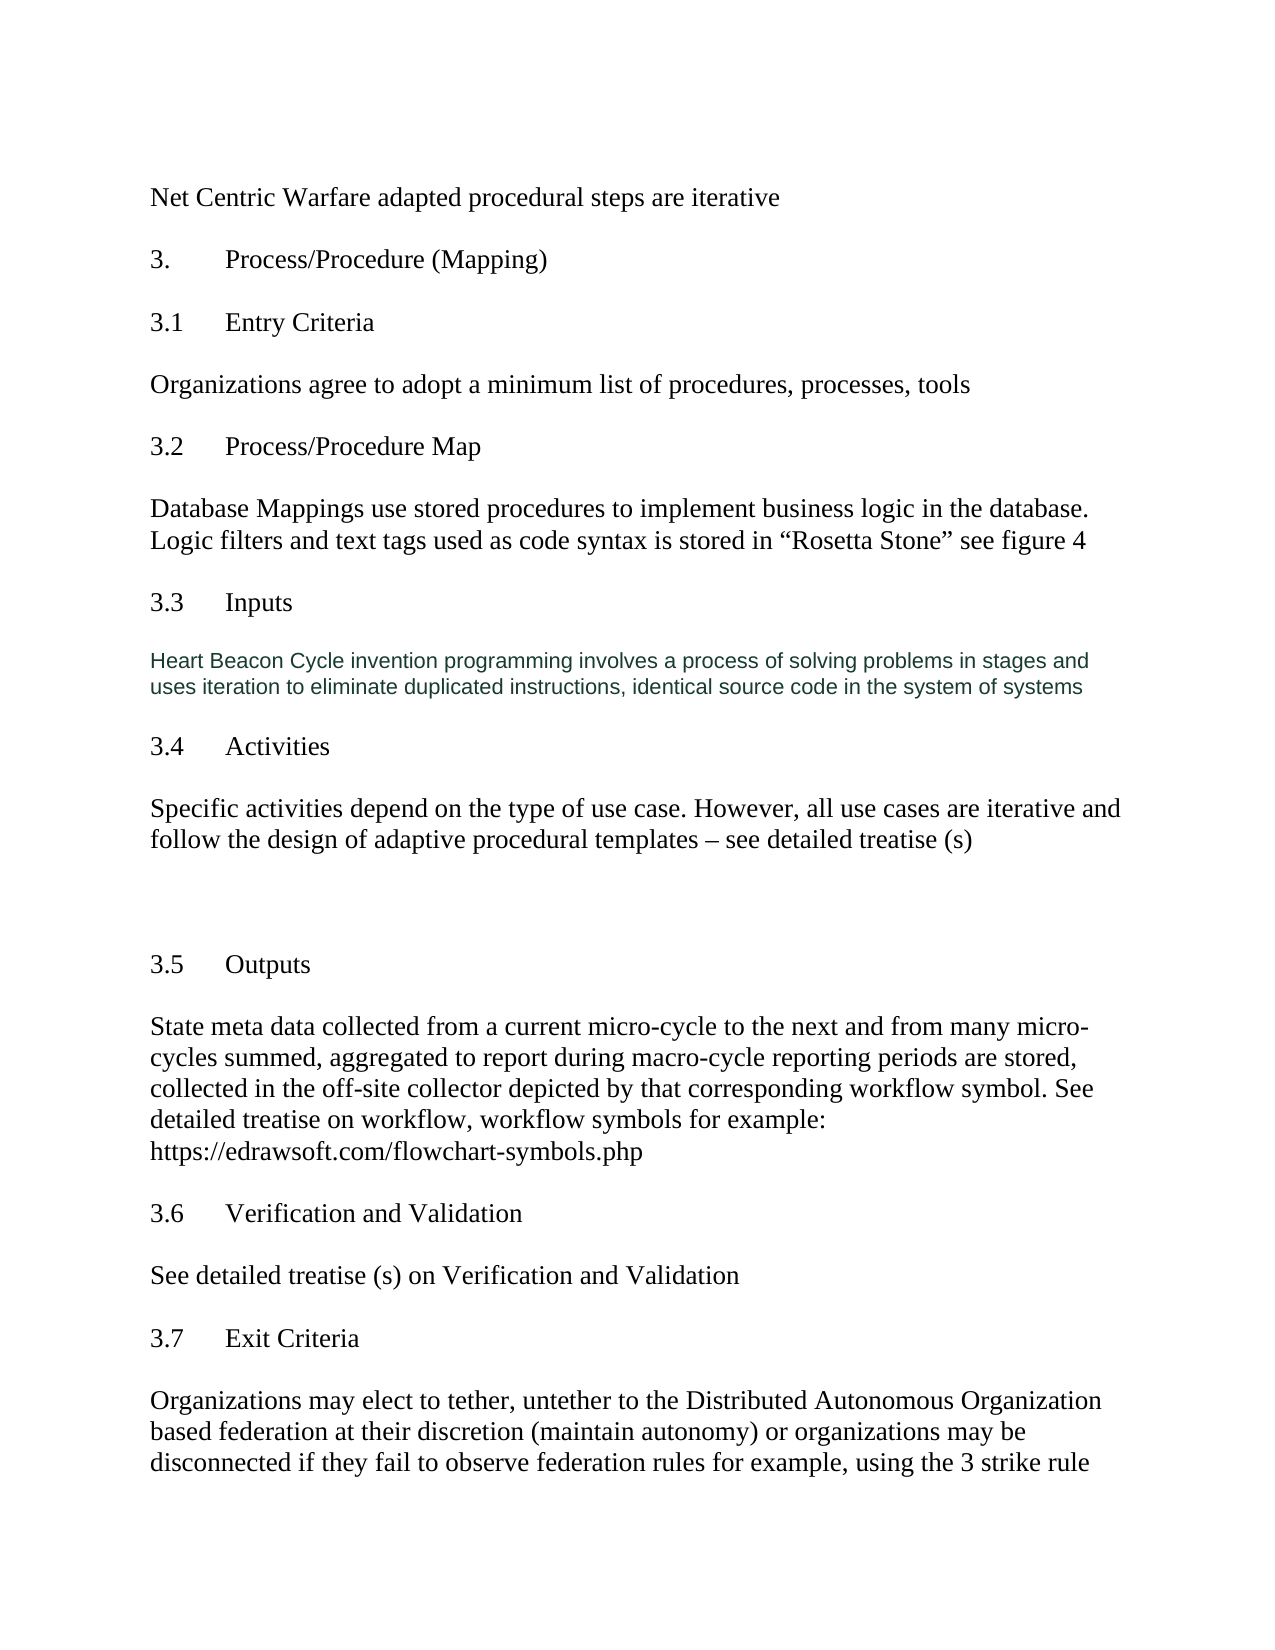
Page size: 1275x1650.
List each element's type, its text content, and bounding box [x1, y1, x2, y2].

text 3.5 Outputs [150, 948, 1125, 979]
text 3.3 Inputs [150, 586, 1125, 617]
text https://edrawsoft.com/flowchart-symbols.php [150, 1135, 1125, 1166]
text 3.2 Process/Procedure Map [150, 430, 1125, 461]
text 3.7 Exit Criteria [150, 1322, 1125, 1353]
text 3.1 Entry Criteria [150, 306, 1125, 337]
text 3.4 Activities [150, 730, 1125, 761]
text Heart Beacon Cycle invention programming involves a process of solving problems in stages and uses iteration to eliminate duplicated instructions, identical source code in the system of systems [150, 648, 1125, 699]
text See detailed treatise (s) on Verification and Validation [150, 1259, 1125, 1291]
text Organizations may elect to tether, untether to the Distributed Autonomous Organization based federation at their discretion (maintain autonomy) or organizations may be disconnected if they fail to observe federation rules for example, using the 3 strike rule [150, 1384, 1125, 1477]
text Net Centric Warfare adapted procedural steps are iterative [150, 181, 1125, 212]
text 3.6 Verification and Validation [150, 1197, 1125, 1228]
text Database Mappings use stored procedures to implement business logic in the database. Logic filters and text tags used as code syntax is stored in “Rosetta Stone” see figure 4 [150, 493, 1125, 555]
text State meta data collected from a current micro-cycle to the next and from many micro-cycles summed, aggregated to report during macro-cycle reporting periods are stored, collected in the off-site collector depicted by that corresponding workflow symbol. See detailed treatise on workflow, workflow symbols for example: [150, 1010, 1125, 1135]
text 3. Process/Procedure (Mapping) [150, 243, 1125, 274]
text Specific activities depend on the type of use case. However, all use cases are iterative and follow the design of adaptive procedural templates – see detailed treatise (s) [150, 792, 1125, 854]
text Organizations agree to adopt a minimum list of procedures, processes, tools [150, 368, 1125, 399]
